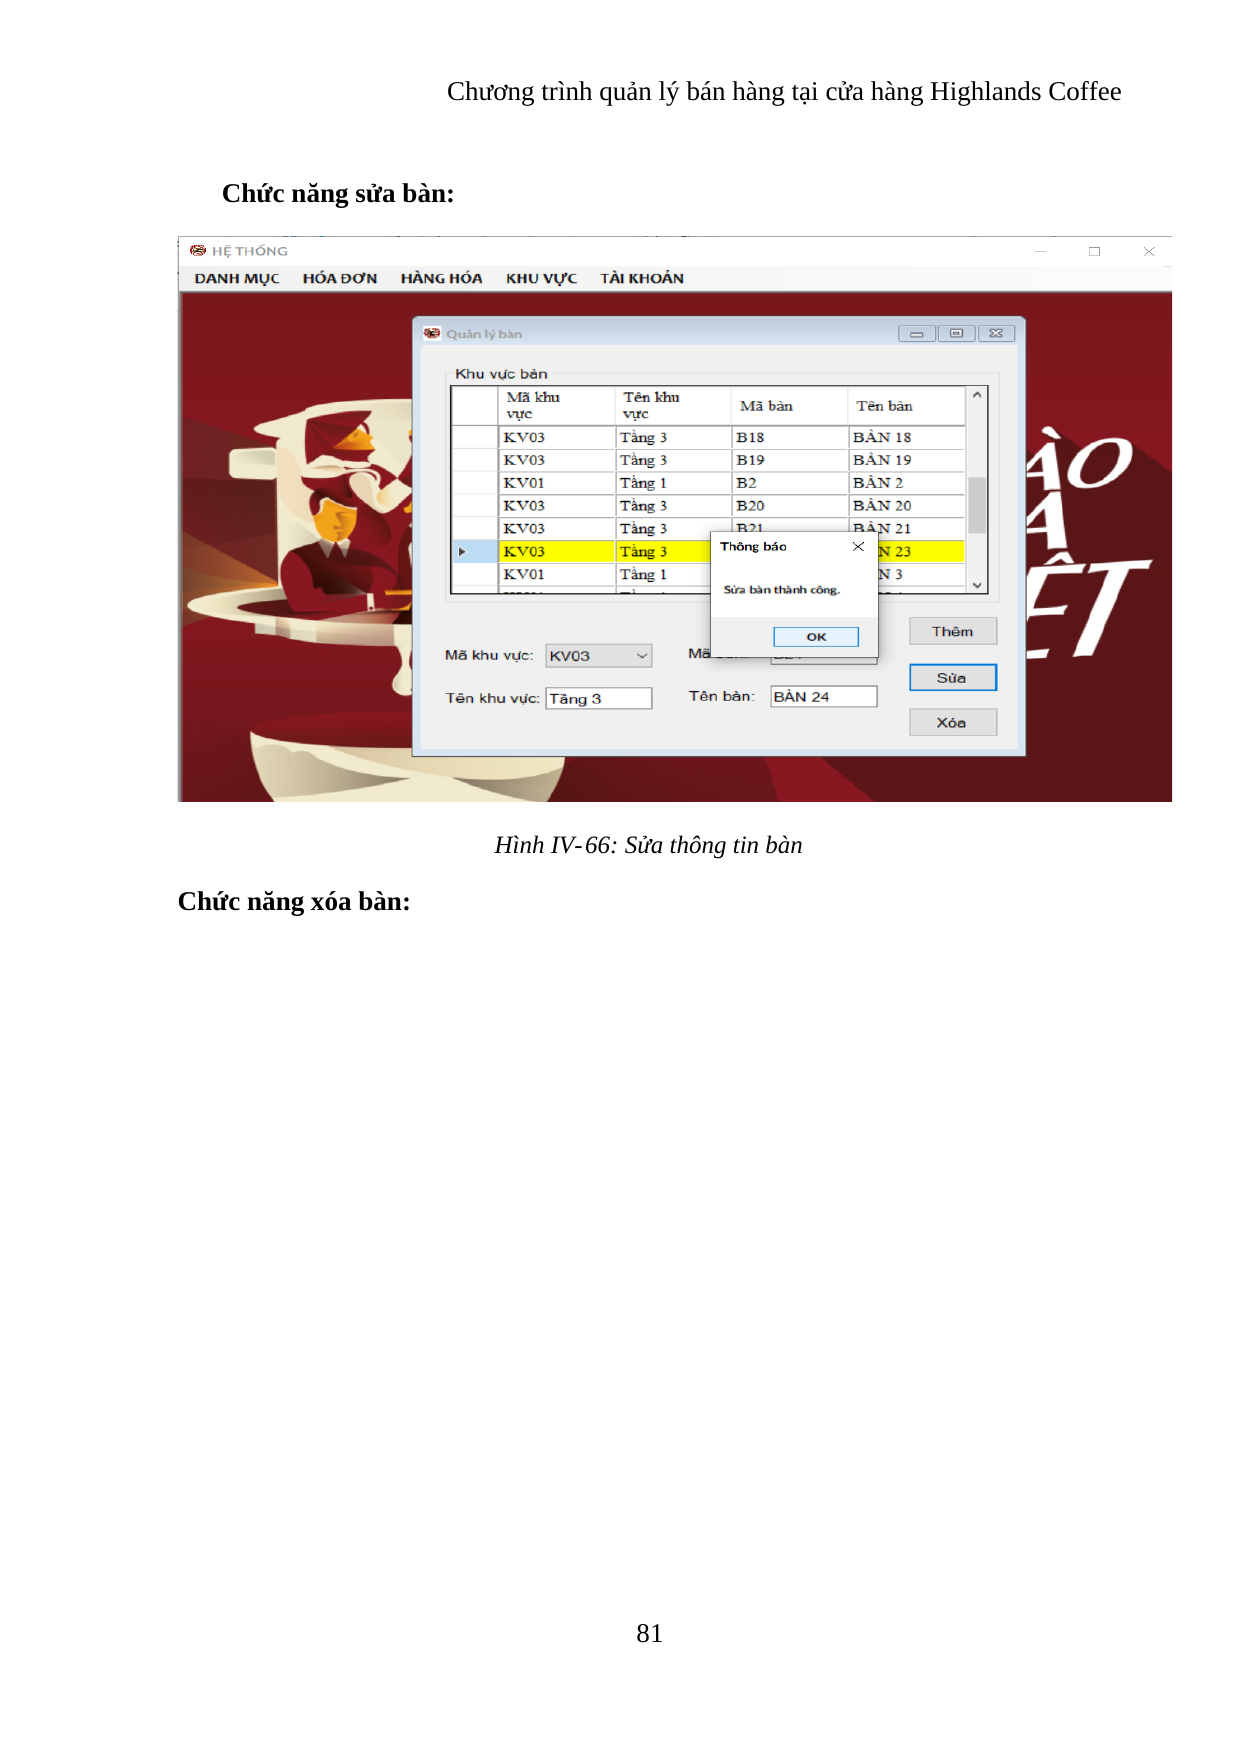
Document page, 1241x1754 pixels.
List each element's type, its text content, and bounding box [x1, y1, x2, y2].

text Chức năng xóa bàn: [177, 886, 1122, 917]
text Chức năng sửa bàn: [177, 177, 1122, 208]
picture [177, 236, 1173, 802]
